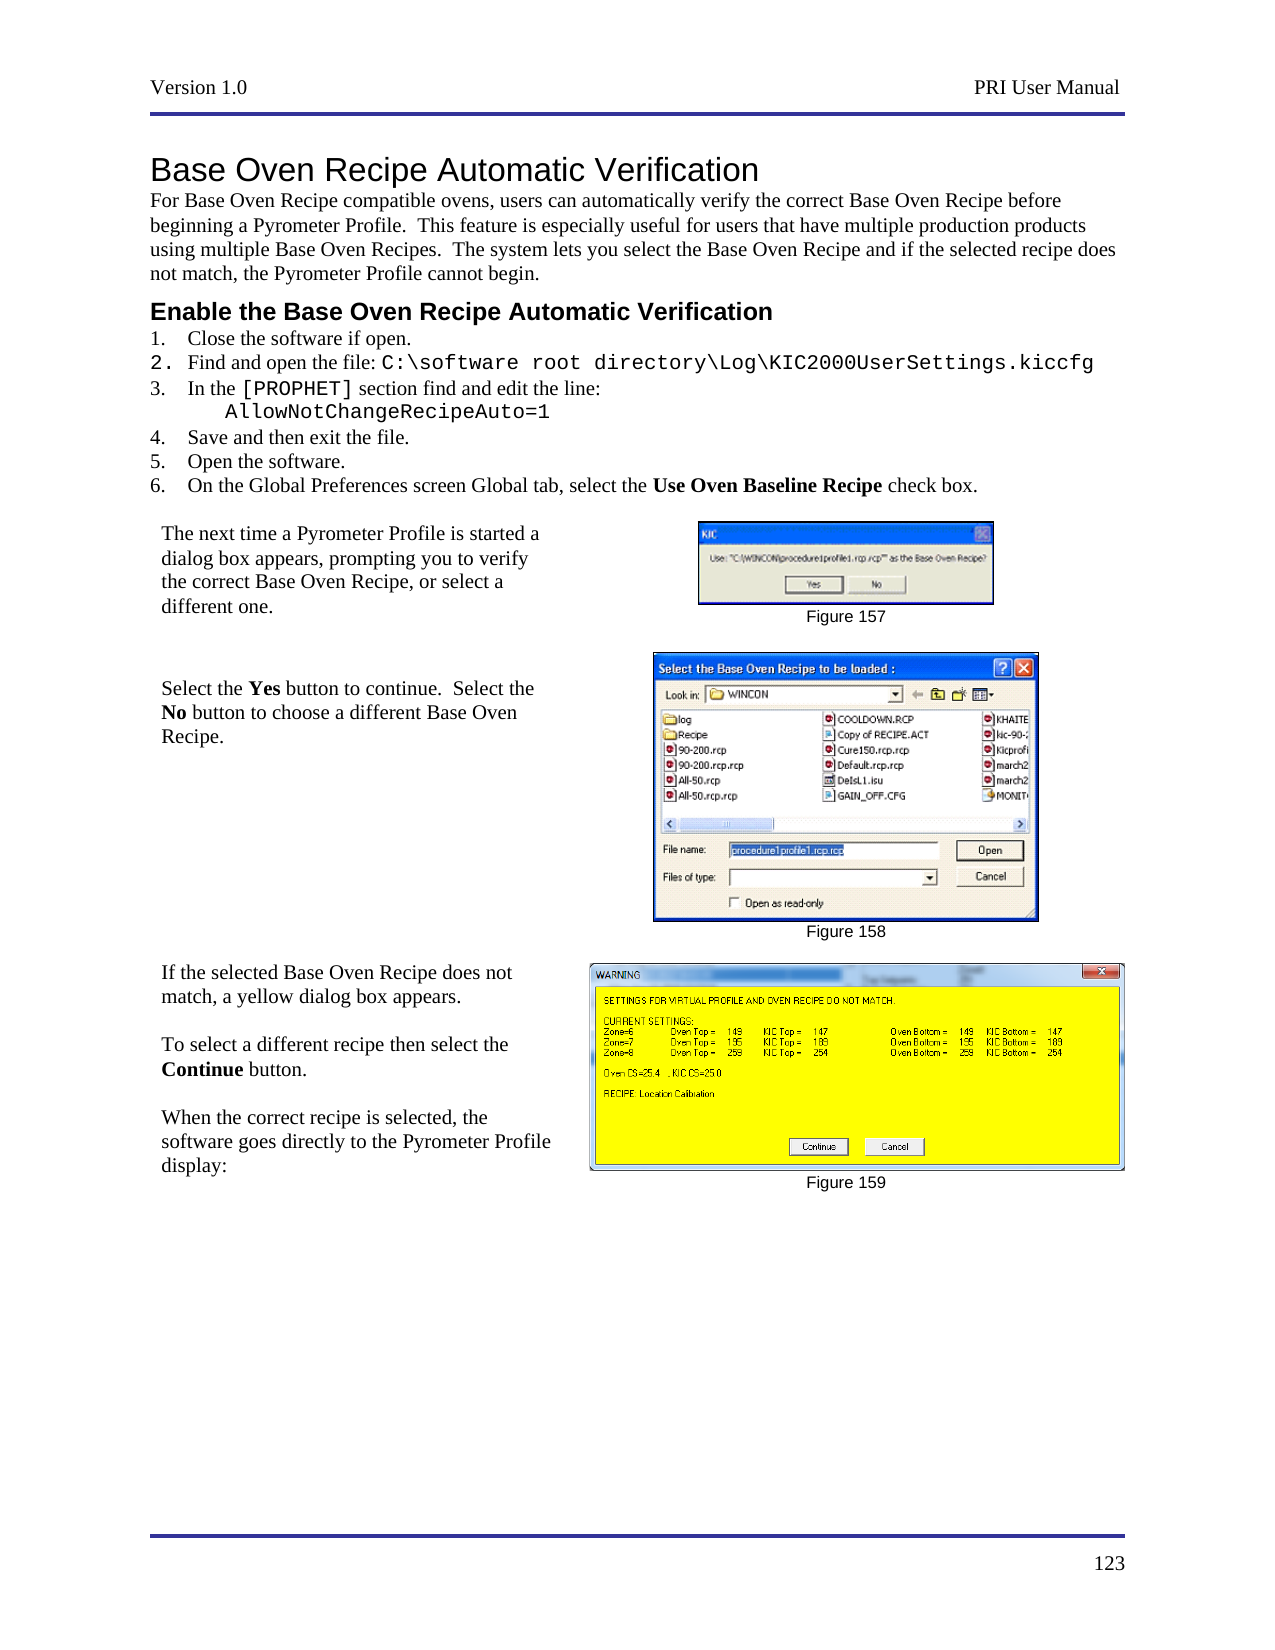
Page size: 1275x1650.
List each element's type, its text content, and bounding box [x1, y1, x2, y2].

text For Base Oven Recipe compatible ovens, users can automatically verify the correct Base Oven Recipe before beginning a Pyrometer Profile. This feature is especially useful for users that have multiple production products using multiple Base Oven Recipes. The system lets you select the Base Oven Recipe and if the selected recipe does not match, the Pyrometer Profile cannot begin. [150, 188, 1125, 285]
subtitle Base Oven Recipe Automatic Verification [150, 150, 1125, 188]
subtitle Enable the Base Oven Recipe Automatic Verification [150, 297, 1125, 326]
table_header Figure 157 [567, 521, 1125, 652]
text AllowNotChangeRecipeAuto=1 [225, 401, 1125, 425]
list Close the software if open. [150, 326, 1125, 350]
table_header The next time a Pyrometer Profile is started a dialog box appears, prompting you to verify the correct Base Oven Recipe, or select a different one. [150, 521, 567, 652]
table_cell Select the Yes button to continue. Select the No button to choose a different Base Oven Recipe. [150, 652, 567, 960]
list In the [PROPHET] section find and edit the line: [150, 376, 1125, 401]
table_cell If the selected Base Oven Recipe does not match, a yellow dialog box appears. To select a different recipe then select the Continue button. When the correct recipe is selected, the software goes directly to the Pyrometer Profile display: [150, 960, 567, 1218]
picture [589, 963, 1125, 1171]
table_cell Figure 158 [567, 652, 1125, 960]
picture [699, 523, 993, 604]
list Open the software. [150, 449, 1125, 473]
list On the Global Preferences screen Global tab, select the Use Oven Baseline Recipe check box. [150, 473, 1125, 497]
table_cell Figure 159 [567, 960, 1125, 1218]
list Save and then exit the file. [150, 425, 1125, 449]
list Find and open the file: C:\software root directory\Log\KIC2000UserSettings.kiccfg [150, 350, 1125, 376]
picture [654, 653, 1038, 921]
